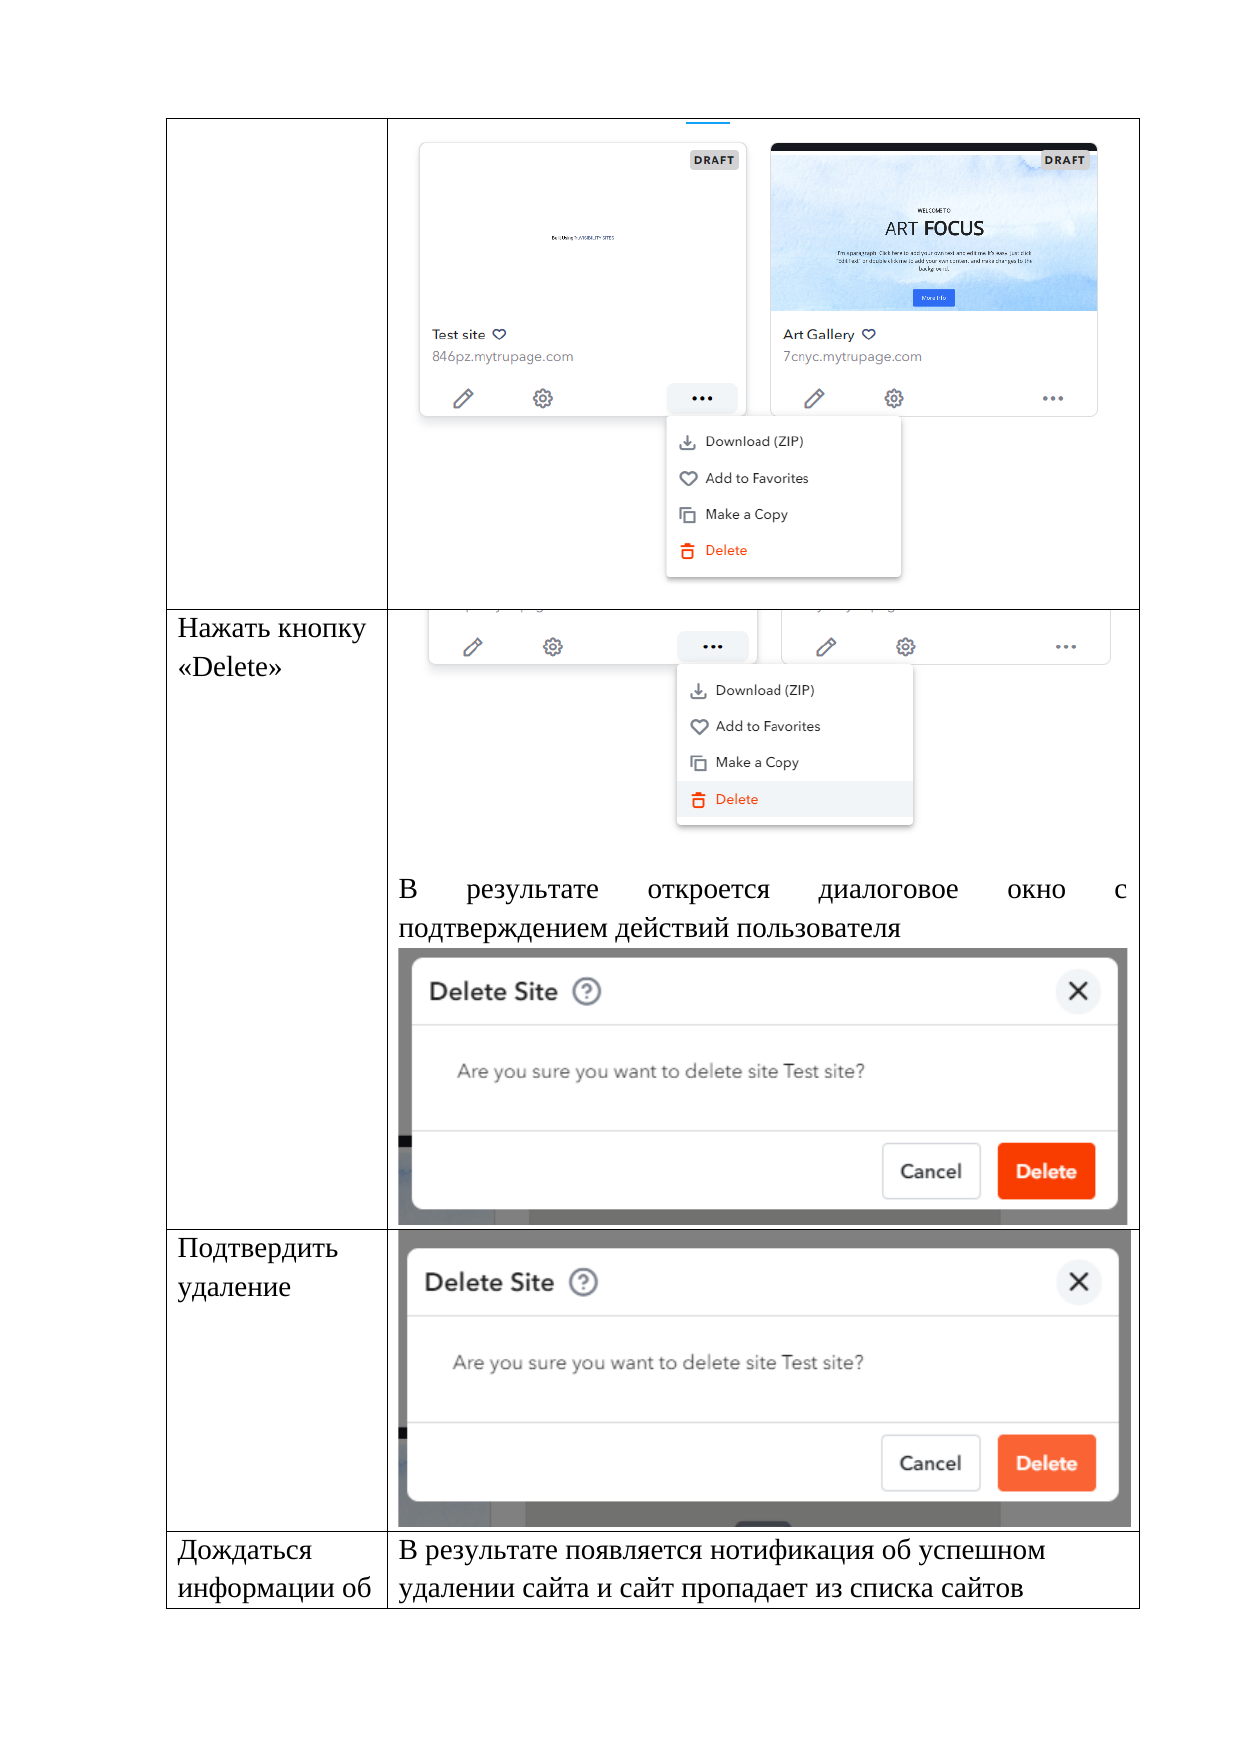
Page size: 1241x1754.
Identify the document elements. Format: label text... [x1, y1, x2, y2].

table_cell [388, 1230, 1139, 1531]
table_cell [388, 119, 1139, 609]
table_cell В результате откроется диалоговое окно с подтверждением действий пользователя [388, 610, 1139, 1229]
table_cell Подтвердить удаление [167, 1230, 387, 1531]
picture [398, 1230, 1131, 1527]
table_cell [167, 1532, 387, 1608]
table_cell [388, 1532, 1139, 1608]
picture [411, 119, 1116, 605]
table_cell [167, 119, 387, 609]
picture [398, 948, 1128, 1225]
picture [398, 610, 1133, 868]
table_cell Нажать кнопку «Delete» [167, 610, 387, 1229]
